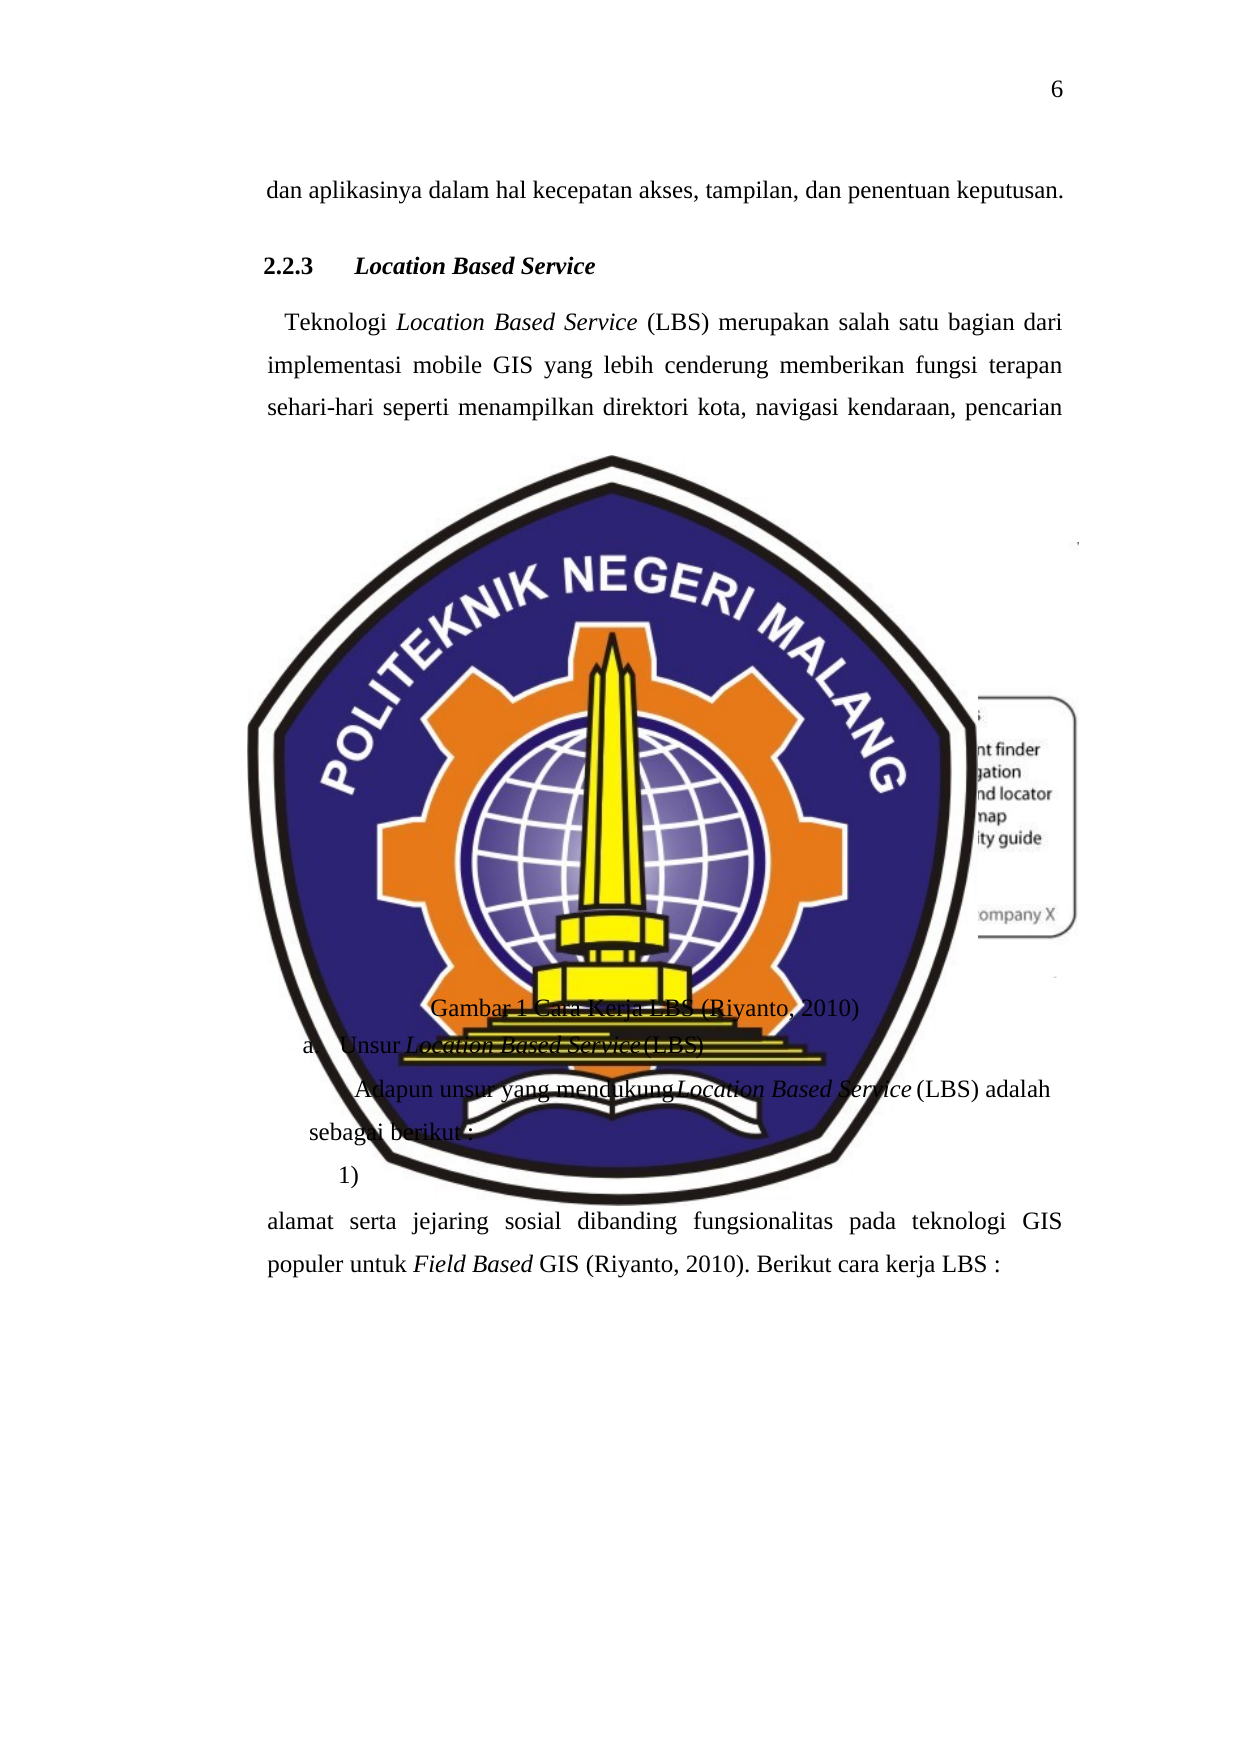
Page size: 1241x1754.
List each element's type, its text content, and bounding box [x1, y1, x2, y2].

text Teknologi Location Based Service (LBS) merupakan salah satu bagian dari implementasi mobile GIS yang lebih cenderung memberikan fungsi terapan sehari-hari seperti menampilkan direktori kota, navigasi kendaraan, pencarian alamat serta jejaring sosial dibanding fungsionalitas pada teknologi GIS populer untuk Field Based GIS (Riyanto, 2010). Berikut cara kerja LBS : [266, 978, 1063, 1277]
picture [247, 455, 1079, 1206]
subtitle 2.2.3 Location Based Service [263, 251, 1103, 280]
text dan aplikasinya dalam hal kecepatan akses, tampilan, dan penentuan keputusan. [266, 175, 1103, 204]
text Teknologi Location Based Service (LBS) merupakan salah satu bagian dari implementasi mobile GIS yang lebih cenderung memberikan fungsi terapan sehari-hari seperti menampilkan direktori kota, navigasi kendaraan, pencarian alamat serta jejaring sosial dibanding fungsionalitas pada teknologi GIS populer untuk Field Based GIS (Riyanto, 2010). Berikut cara kerja LBS : [266, 307, 1063, 542]
